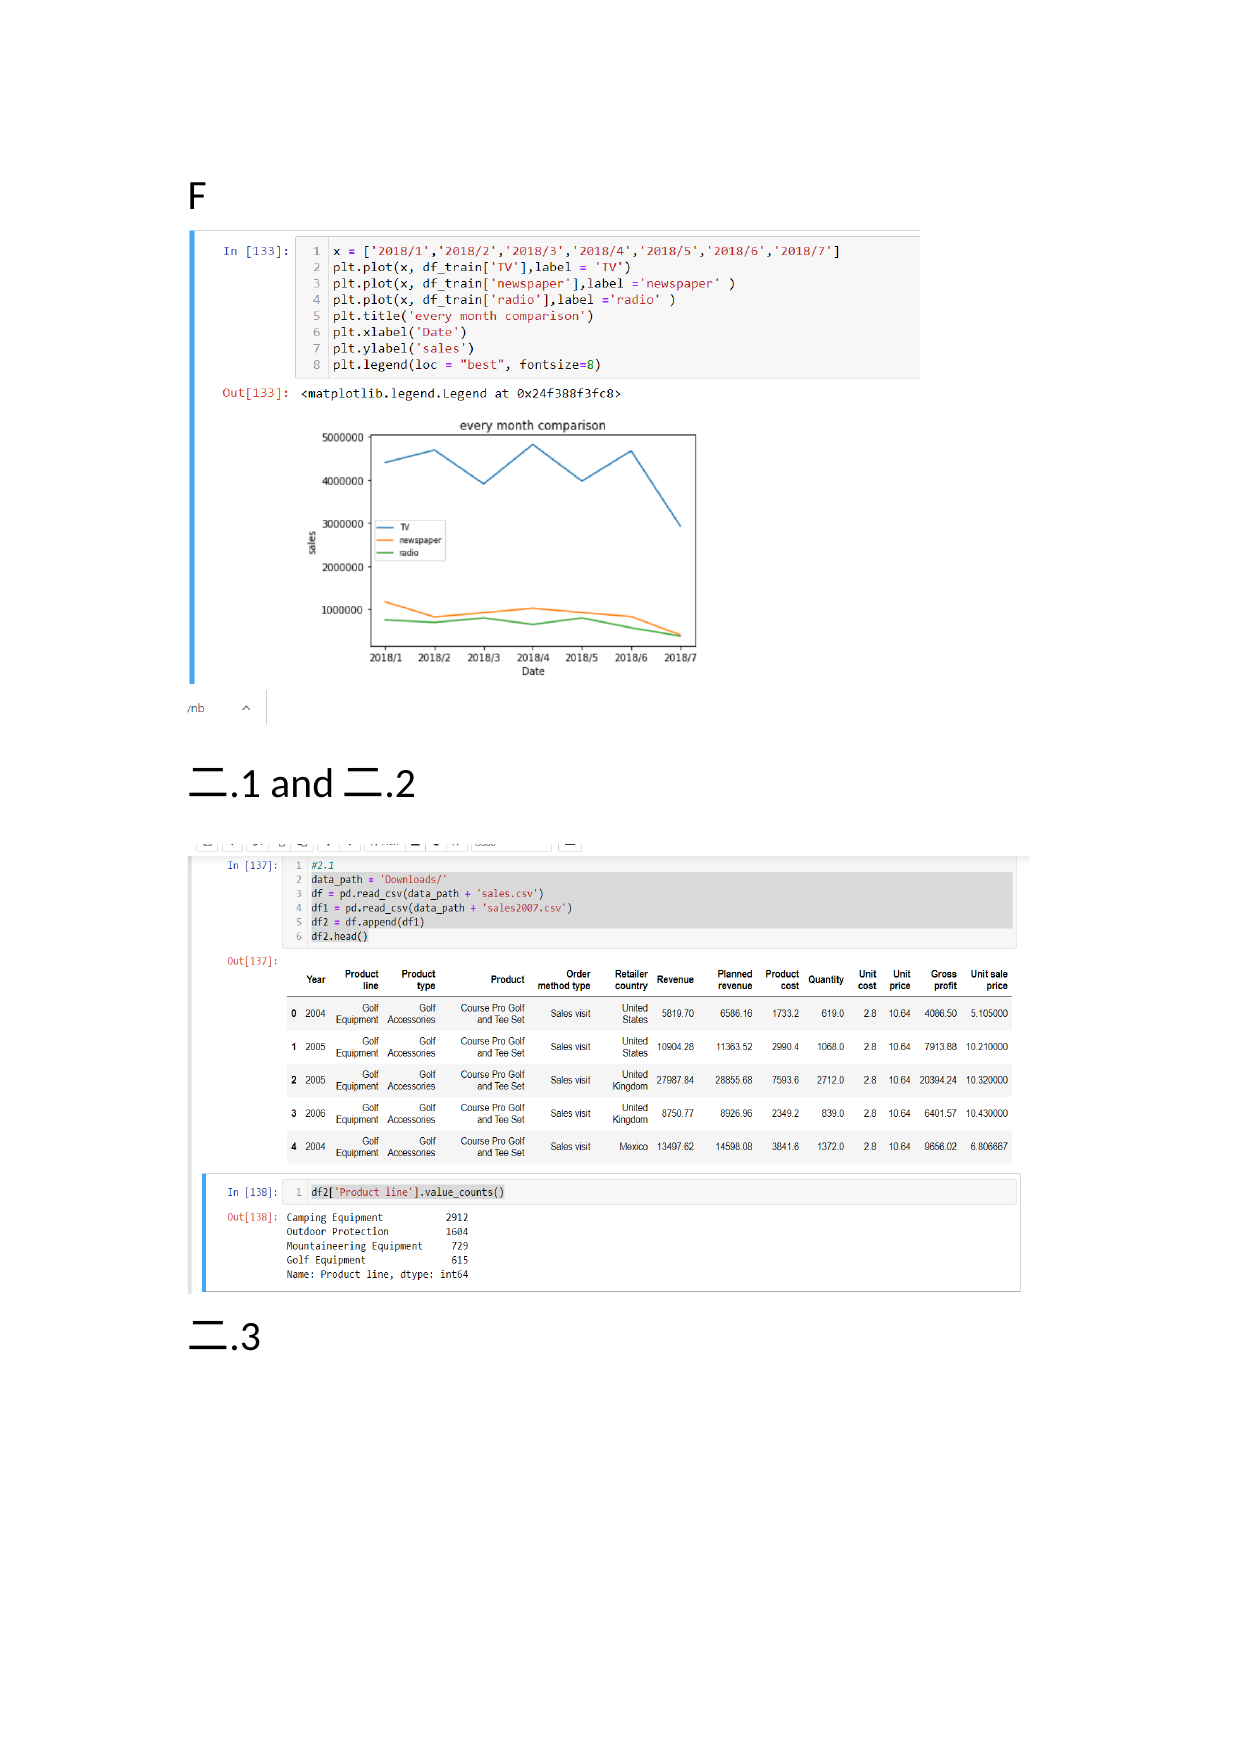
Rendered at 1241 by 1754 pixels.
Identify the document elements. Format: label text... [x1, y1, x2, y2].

text 二.3 [187, 1299, 1053, 1364]
picture [187, 844, 1030, 1294]
text F [187, 162, 1053, 227]
picture [187, 227, 920, 725]
text 二.1 and二.2 [187, 747, 1053, 812]
